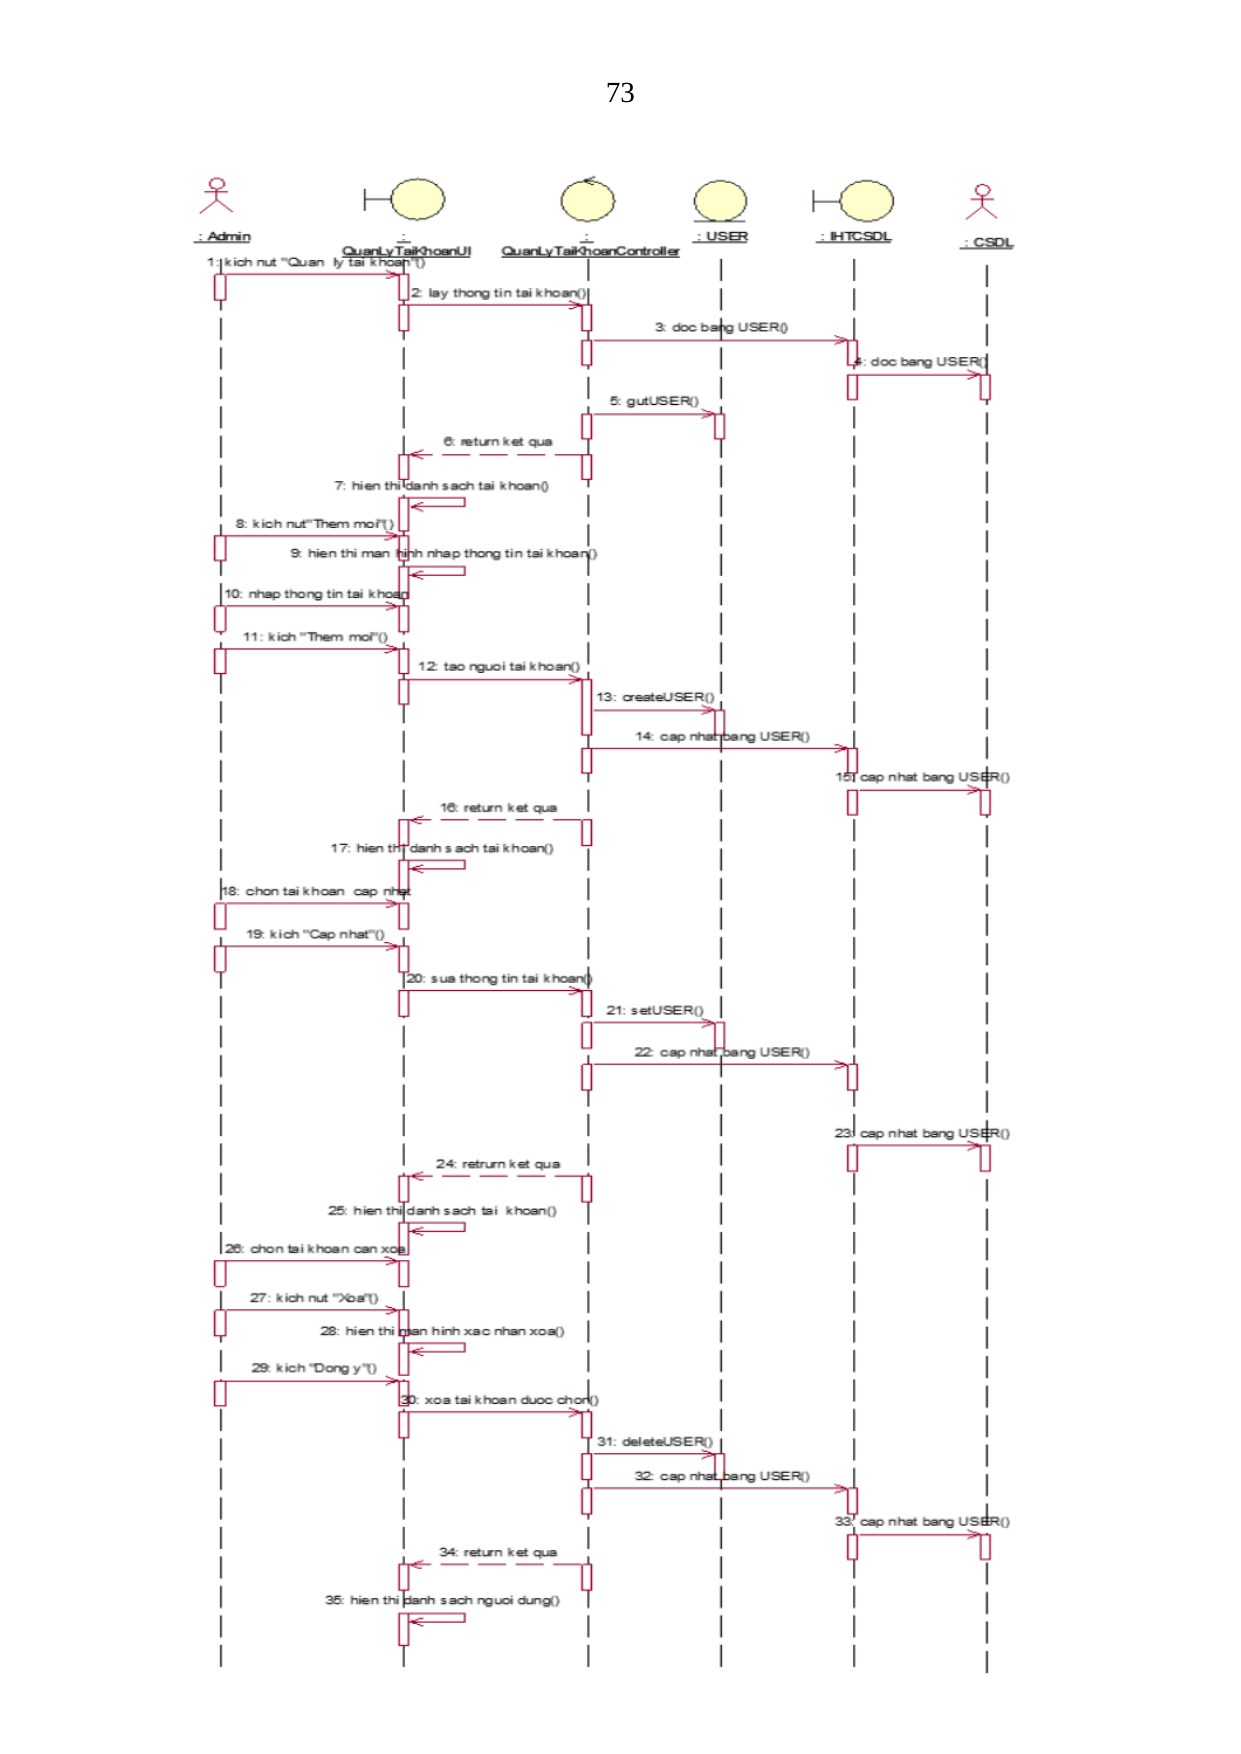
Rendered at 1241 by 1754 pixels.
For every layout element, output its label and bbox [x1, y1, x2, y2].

picture [181, 151, 1065, 1693]
